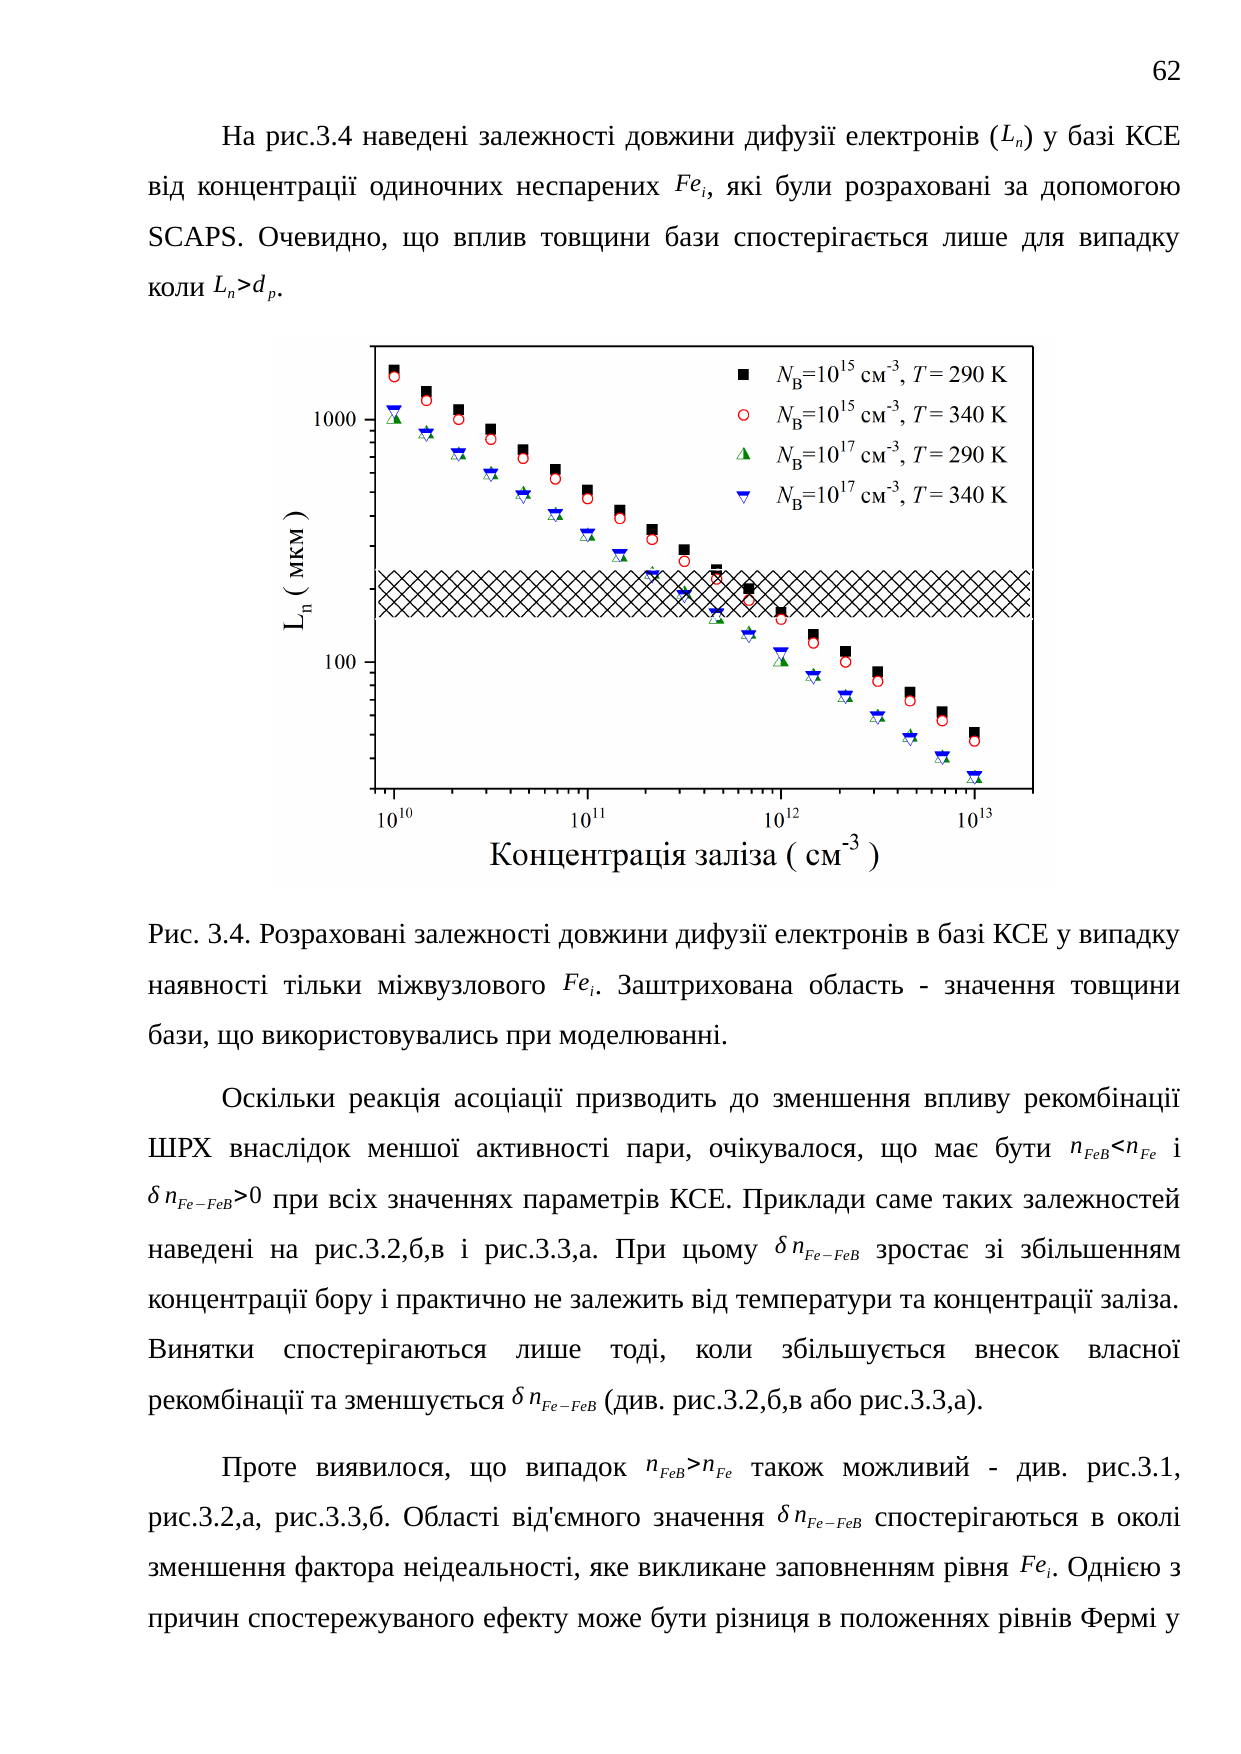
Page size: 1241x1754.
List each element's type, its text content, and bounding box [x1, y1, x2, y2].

text Рис. 3.4. Розраховані залежності довжини дифузії електронів в базі КСЕ у випадку наявності тільки міжвузлового . Заштрихована область - значення товщини бази, що використовувались при моделюванні. [148, 917, 1181, 1051]
text Оскільки реакція асоціації призводить до зменшення впливу рекомбінації ШРХ внаслідок меншої активності пари, очікувалося, що має бути і при всіх значеннях параметрів КСЕ. Приклади саме таких залежностей наведені на рис.3.2,б,в і рис.3.3,а. При цьому зростає зі збільшенням концентрації бору і практично не залежить від температури та концентрації заліза. Винятки спостерігаються лише тоді, коли збільшується внесок власної рекомбінації та зменшується (див. рис.3.2,б,в або рис.3.3,a). [148, 1080, 1181, 1416]
text На рис.3.4 наведені залежності довжини дифузії електронів () у базі КСЕ від концентрації одиночних неспарених , які були розраховані за допомогою SCAPS. Очевидно, що вплив товщини бази спостерігається лише для випадку коли . [148, 118, 1181, 303]
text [148, 1449, 1181, 1633]
picture [273, 336, 1056, 888]
